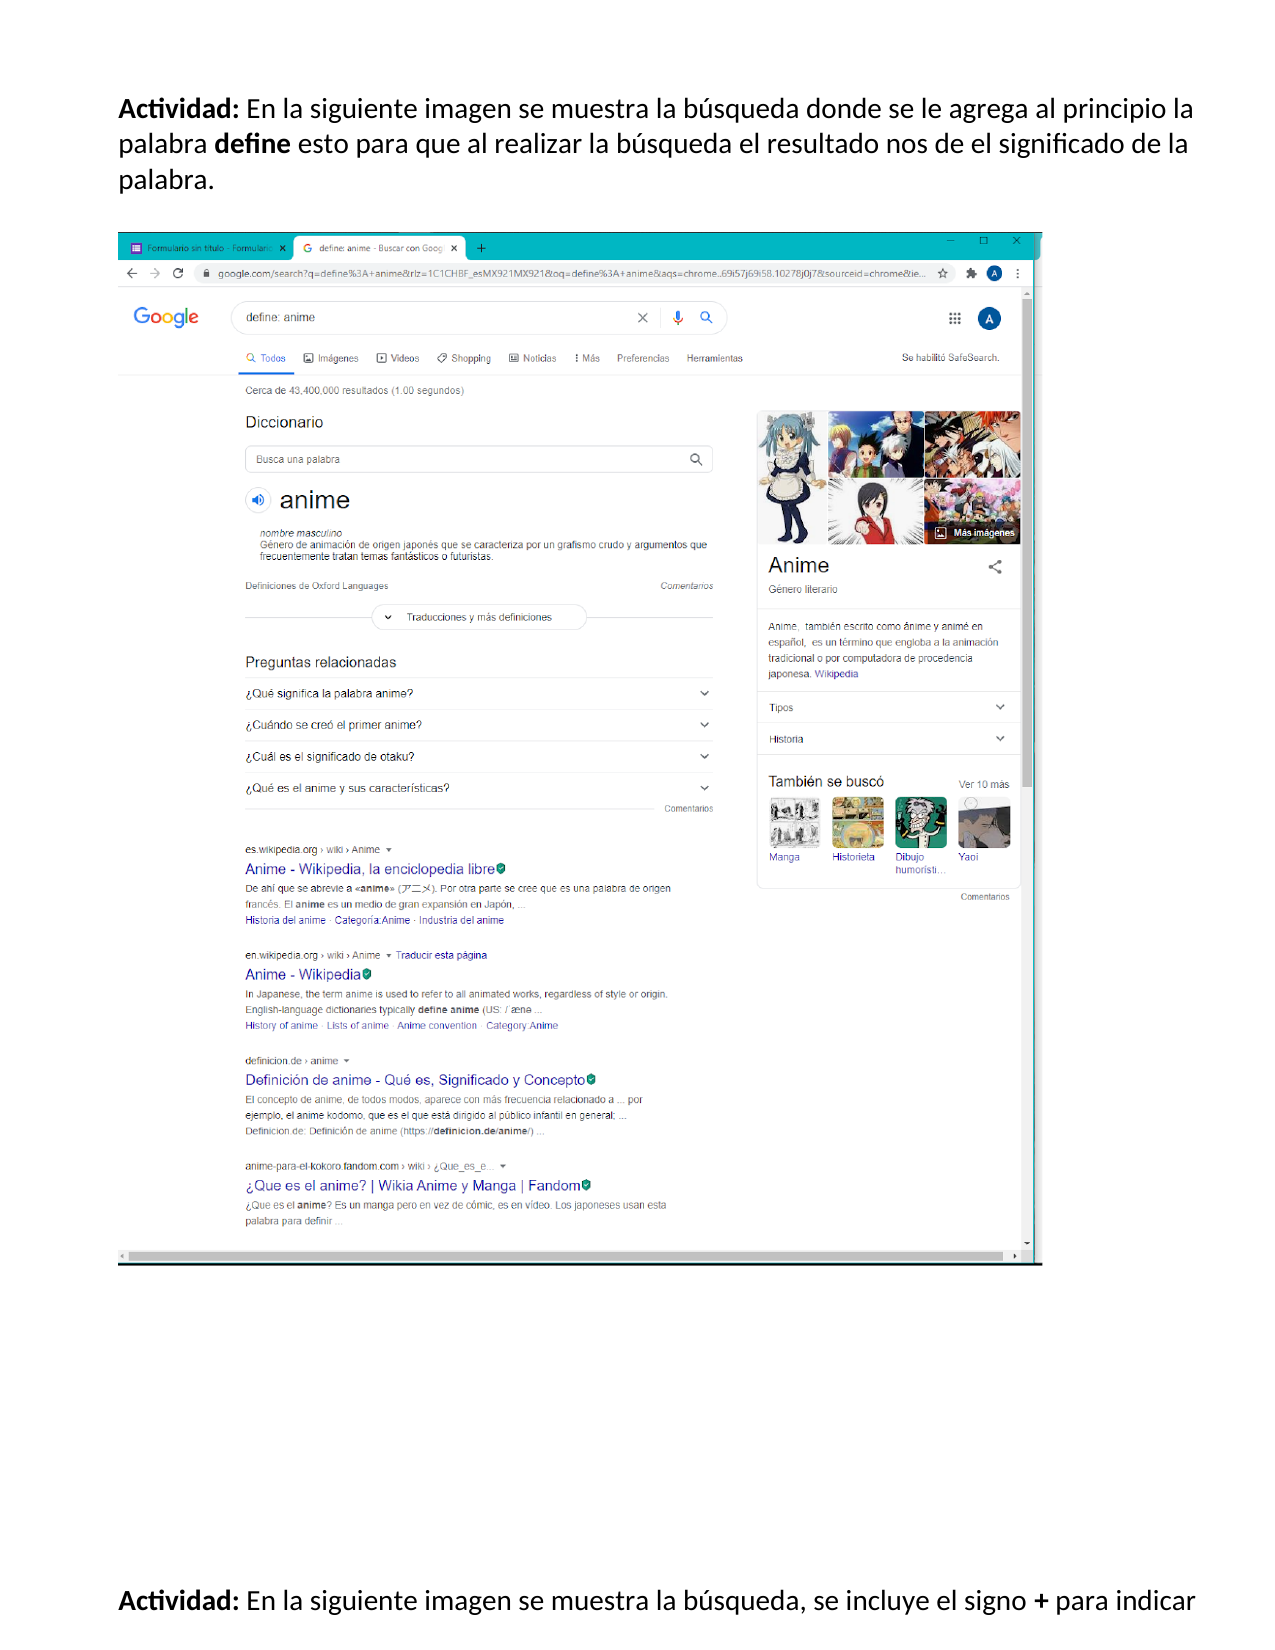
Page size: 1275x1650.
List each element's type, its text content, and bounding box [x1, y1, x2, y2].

text Actividad: En la siguiente imagen se muestra la búsqueda donde se le agrega al principio la palabra define esto para que al realizar la búsqueda el resultado nos de el significado de la palabra. [118, 90, 1205, 197]
picture [118, 232, 1043, 1277]
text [118, 1582, 1205, 1618]
